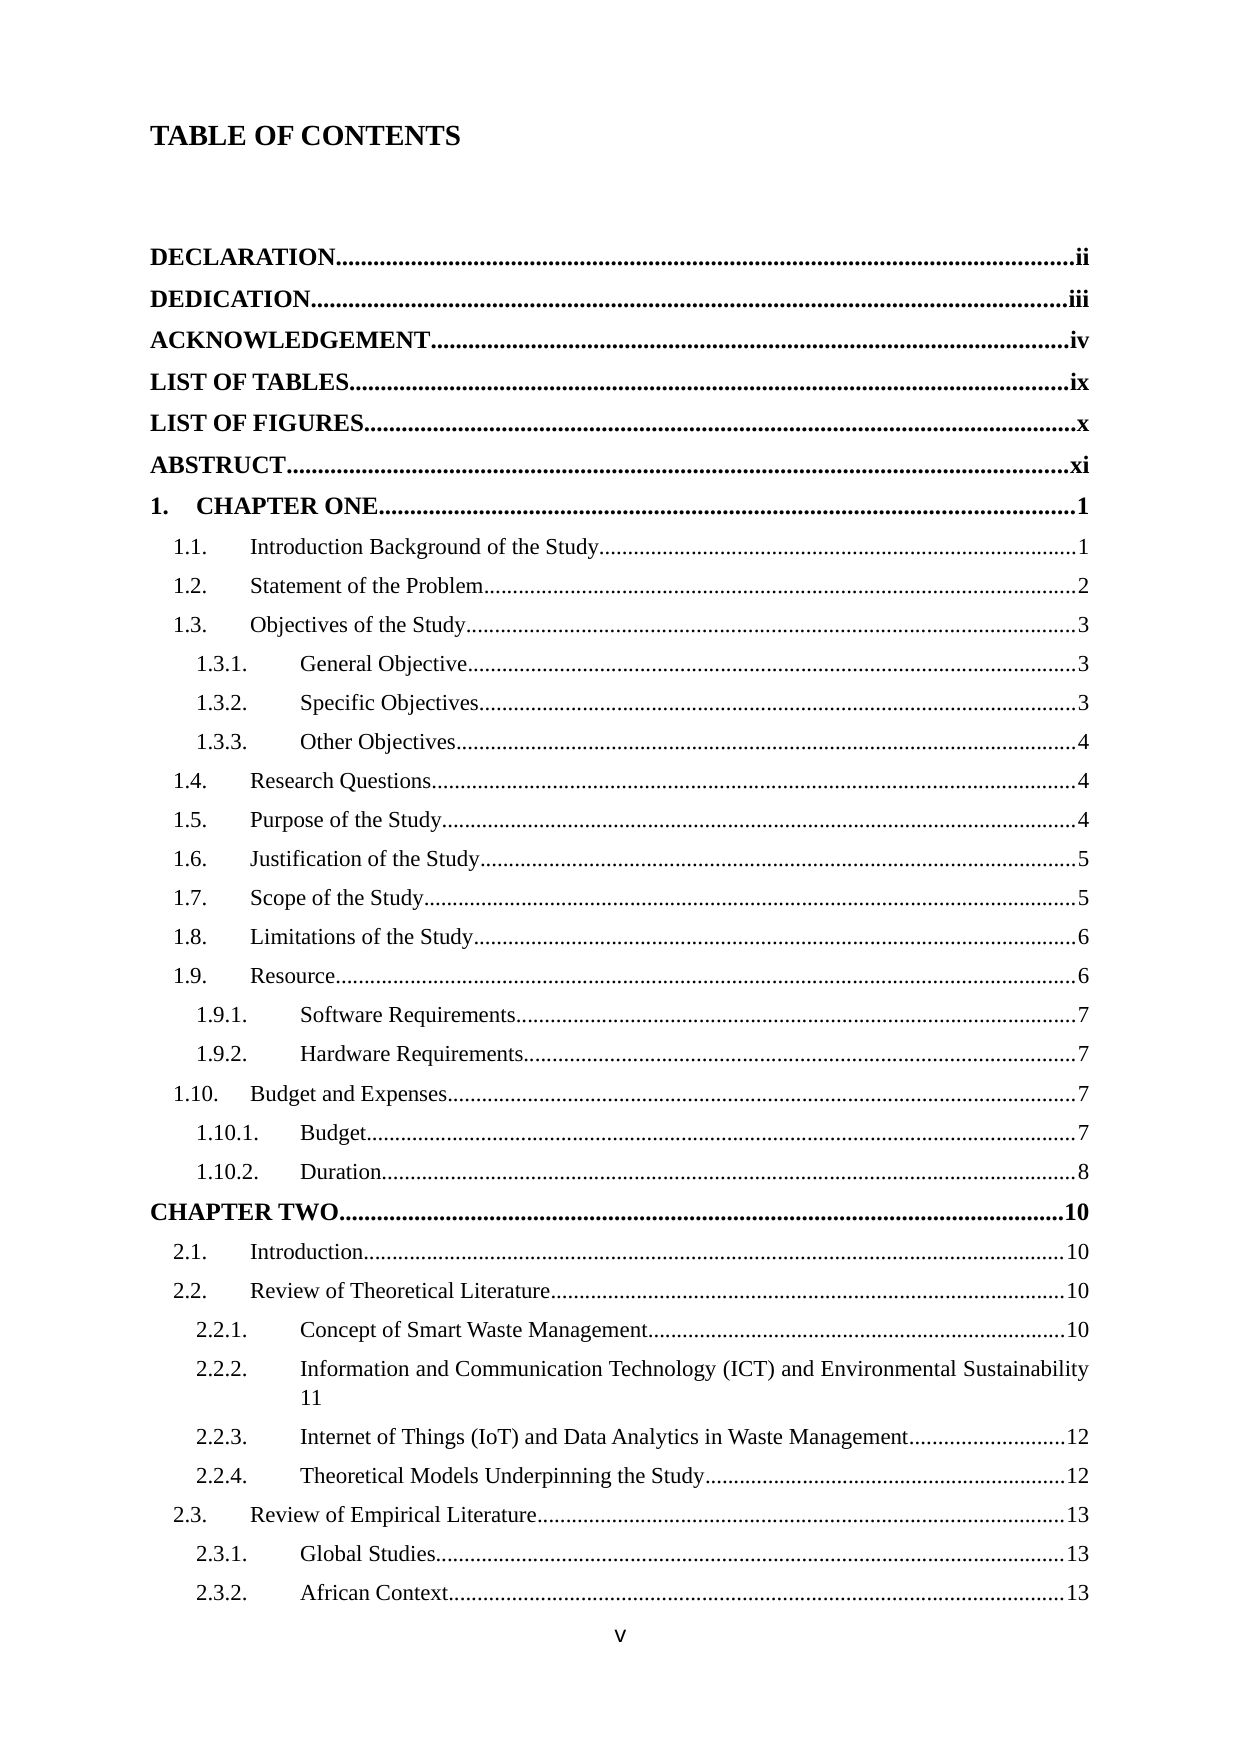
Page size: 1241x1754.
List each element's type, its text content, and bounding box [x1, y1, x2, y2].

text TABLE OF CONTENTS [150, 118, 1090, 152]
